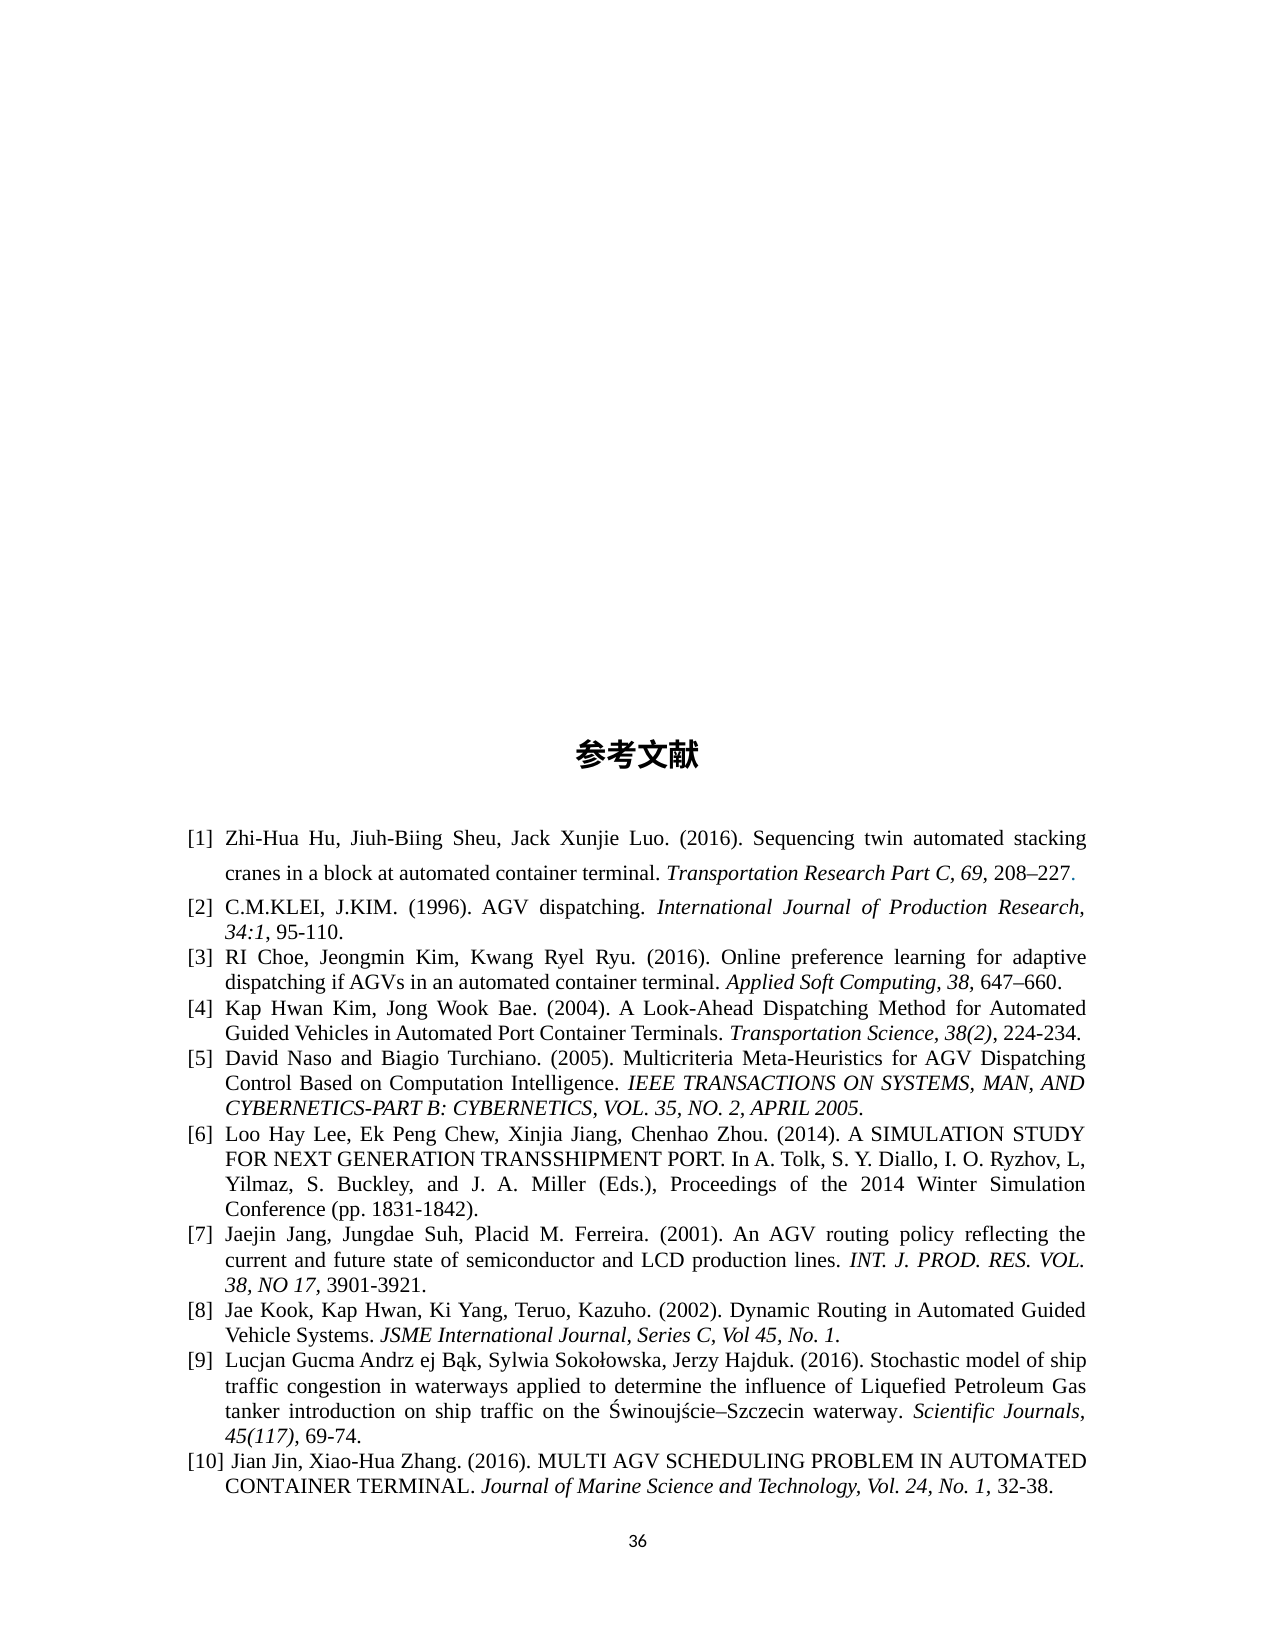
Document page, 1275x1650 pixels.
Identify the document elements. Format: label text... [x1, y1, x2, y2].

text 参考文献 [187, 733, 1087, 775]
list Jian Jin, Xiao-Hua Zhang. (2016). MULTI AGV SCHEDULING PROBLEM IN AUTOMATED CONTAINER TERMINAL. Journal of Marine Science and Technology, Vol. 24, No. 1, 32-38. [187, 1448, 1087, 1499]
list Kap Hwan Kim, Jong Wook Bae. (2004). A Look-Ahead Dispatching Method for Automated Guided Vehicles in Automated Port Container Terminals. Transportation Science, 38(2), 224-234. [187, 994, 1087, 1045]
list Zhi-Hua Hu, Jiuh-Biing Sheu, Jack Xunjie Luo. (2016). Sequencing twin automated stacking cranes in a block at automated container terminal. Transportation Research Part C, 69, 208–227. [187, 817, 1087, 887]
list David Naso and Biagio Turchiano. (2005). Multicriteria Meta-Heuristics for AGV Dispatching Control Based on Computation Intelligence. IEEE TRANSACTIONS ON SYSTEMS, MAN, AND CYBERNETICS-PART B: CYBERNETICS, VOL. 35, NO. 2, APRIL 2005. [187, 1045, 1087, 1121]
list Lucjan Gucma Andrz ej Bąk, Sylwia Sokołowska, Jerzy Hajduk. (2016). Stochastic model of ship traffic congestion in waterways applied to determine the influence of Liquefied Petroleum Gas tanker introduction on ship traffic on the Świnoujście–Szczecin waterway. Scientific Journals, 45(117), 69-74. [187, 1347, 1087, 1448]
list C.M.KLEI, J.KIM. (1996). AGV dispatching. International Journal of Production Research, 34:1, 95-110. [187, 894, 1087, 944]
list Loo Hay Lee, Ek Peng Chew, Xinjia Jiang, Chenhao Zhou. (2014). A SIMULATION STUDY FOR NEXT GENERATION TRANSSHIPMENT PORT. In A. Tolk, S. Y. Diallo, I. O. Ryzhov, L, Yilmaz, S. Buckley, and J. A. Miller (Eds.), Proceedings of the 2014 Winter Simulation Conference (pp. 1831-1842). [187, 1121, 1087, 1221]
list RI Choe, Jeongmin Kim, Kwang Ryel Ryu. (2016). Online preference learning for adaptive dispatching if AGVs in an automated container terminal. Applied Soft Computing, 38, 647–660. [187, 944, 1087, 994]
list Jaejin Jang, Jungdae Suh, Placid M. Ferreira. (2001). An AGV routing policy reflecting the current and future state of semiconductor and LCD production lines. INT. J. PROD. RES. VOL. 38, NO 17, 3901-3921. [187, 1221, 1087, 1297]
list Jae Kook, Kap Hwan, Ki Yang, Teruo, Kazuho. (2002). Dynamic Routing in Automated Guided Vehicle Systems. JSME International Journal, Series C, Vol 45, No. 1. [187, 1297, 1087, 1347]
